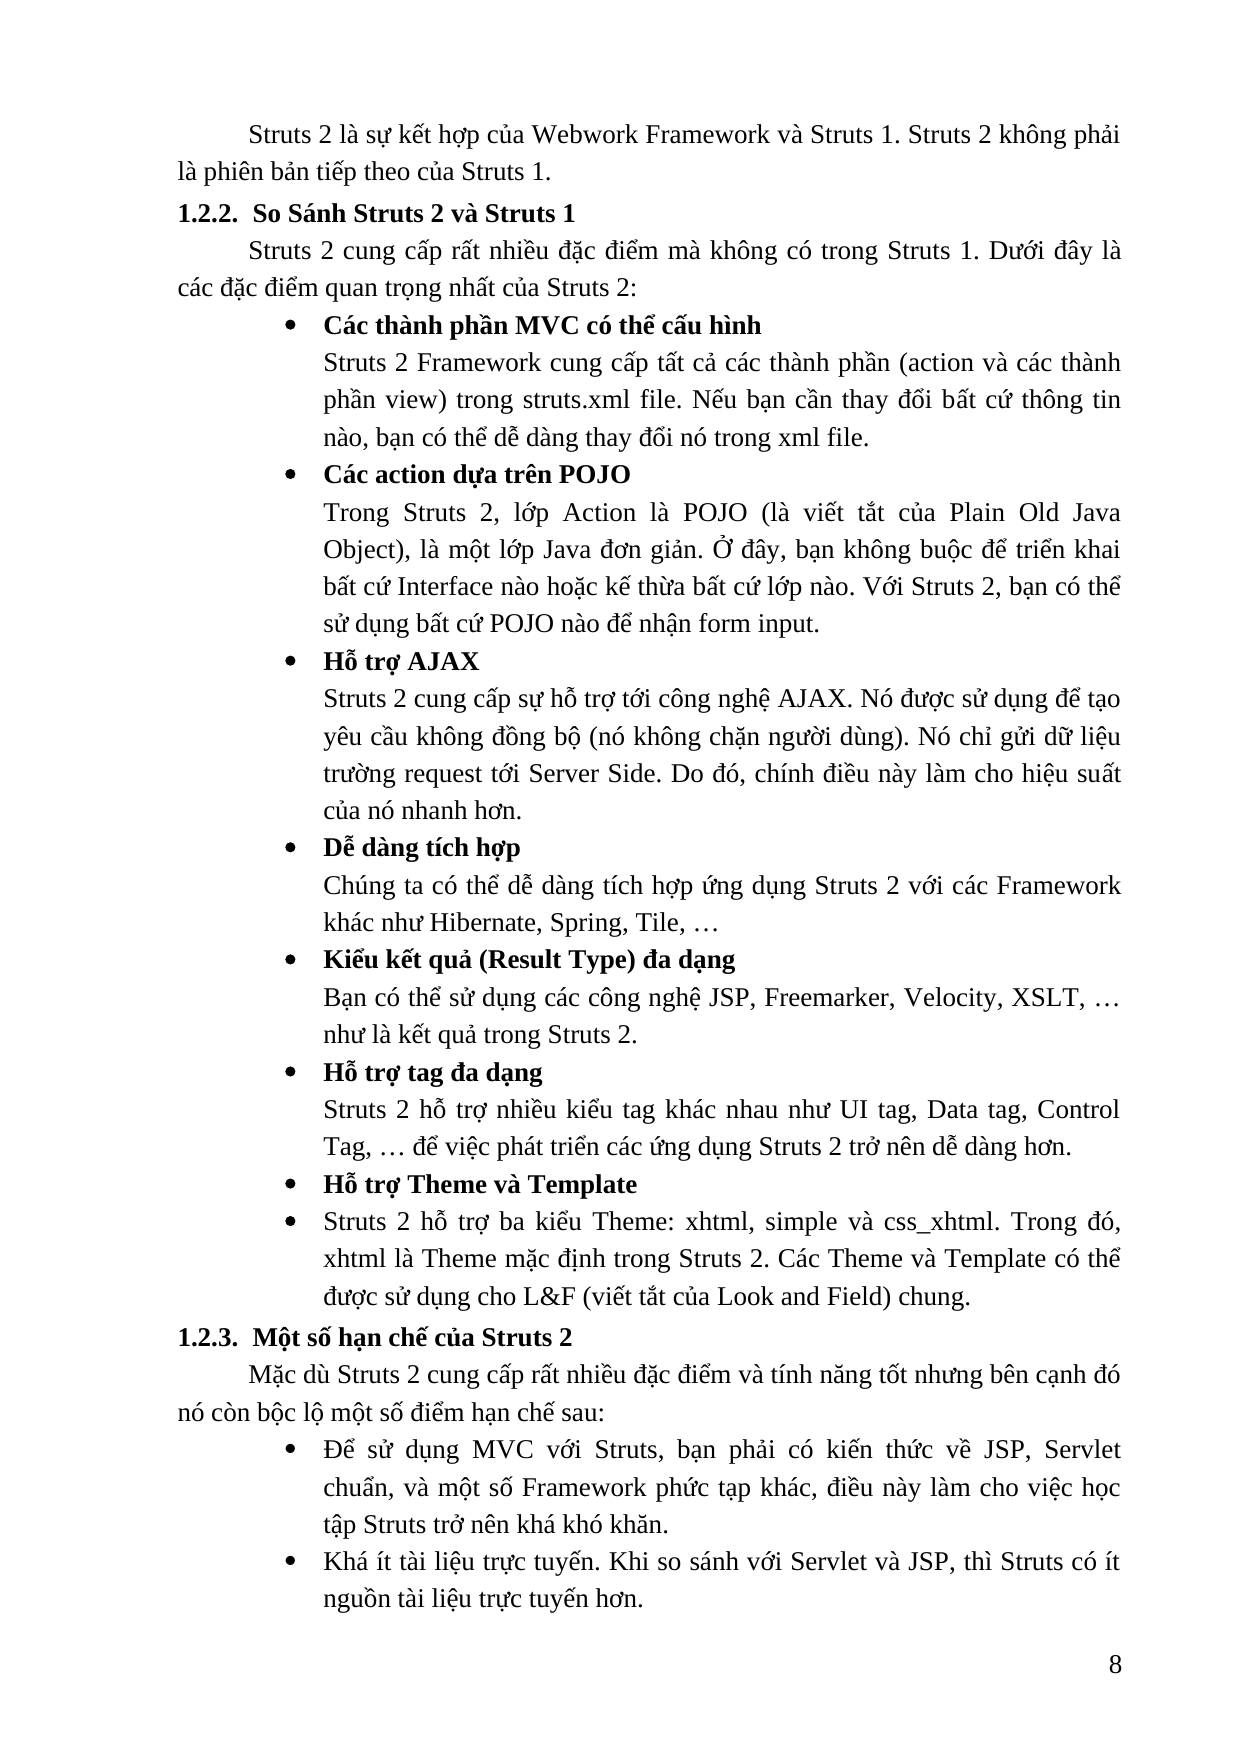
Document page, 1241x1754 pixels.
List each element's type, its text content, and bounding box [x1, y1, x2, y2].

list Dễ dàng tích hợp [286, 831, 1122, 863]
list Các action dựa trên POJO [286, 458, 1122, 489]
list Struts 2 hỗ trợ ba kiểu Theme: xhtml, simple và css_xhtml. Trong đó, xhtml là Theme mặc định trong Struts 2. Các Theme và Template có thể được sử dụng cho L&F (viết tắt của Look and Field) chung. [286, 1205, 1122, 1311]
list Struts 2 Framework cung cấp tất cả các thành phần (action và các thành phần view) trong struts.xml file. Nếu bạn cần thay đổi bất cứ thông tin nào, bạn có thể dễ dàng thay đổi nó trong xml file. [323, 346, 1122, 452]
list Hỗ trợ AJAX [286, 645, 1122, 676]
list Khá ít tài liệu trực tuyến. Khi so sánh với Servlet và JSP, thì Struts có ít nguồn tài liệu trực tuyến hơn. [286, 1545, 1122, 1614]
text Struts 2 cung cấp rất nhiều đặc điểm mà không có trong Struts 1. Dưới đây là các đặc điểm quan trọng nhất của Struts 2: [177, 234, 1122, 303]
text Mặc dù Struts 2 cung cấp rất nhiều đặc điểm và tính năng tốt nhưng bên cạnh đó nó còn bộc lộ một số điểm hạn chế sau: [177, 1359, 1122, 1427]
list Kiểu kết quả (Result Type) đa dạng [286, 943, 1122, 975]
list Để sử dụng MVC với Struts, bạn phải có kiến thức về JSP, Servlet chuẩn, và một số Framework phức tạp khác, điều này làm cho việc học tập Struts trở nên khá khó khăn. [286, 1433, 1122, 1539]
list Bạn có thể sử dụng các công nghệ JSP, Freemarker, Velocity, XSLT, … như là kết quả trong Struts 2. [323, 981, 1122, 1049]
text Struts 2 là sự kết hợp của Webwork Framework và Struts 1. Struts 2 không phải là phiên bản tiếp theo của Struts 1. [177, 118, 1122, 187]
list Hỗ trợ tag đa dạng [286, 1056, 1122, 1087]
list Struts 2 cung cấp sự hỗ trợ tới công nghệ AJAX. Nó được sử dụng để tạo yêu cầu không đồng bộ (nó không chặn người dùng). Nó chỉ gửi dữ liệu trường request tới Server Side. Do đó, chính điều này làm cho hiệu suất của nó nhanh hơn. [323, 682, 1122, 825]
list Struts 2 hỗ trợ nhiều kiểu tag khác nhau như UI tag, Data tag, Control Tag, … để việc phát triển các ứng dụng Struts 2 trở nên dễ dàng hơn. [323, 1093, 1122, 1162]
list Chúng ta có thể dễ dàng tích hợp ứng dụng Struts 2 với các Framework khác như Hibernate, Spring, Tile, … [323, 869, 1122, 937]
list Hỗ trợ Theme và Template [286, 1168, 1122, 1199]
list Trong Struts 2, lớp Action là POJO (là viết tắt của Plain Old Java Object), là một lớp Java đơn giản. Ở đây, bạn không buộc để triển khai bất cứ Interface nào hoặc kế thừa bất cứ lớp nào. Với Struts 2, bạn có thể sử dụng bất cứ POJO nào để nhận form input. [323, 496, 1122, 639]
list Các thành phần MVC có thể cấu hình [286, 309, 1122, 340]
subtitle So Sánh Struts 2 và Struts 1 [177, 197, 1122, 228]
subtitle Một số hạn chế của Struts 2 [177, 1321, 1122, 1352]
